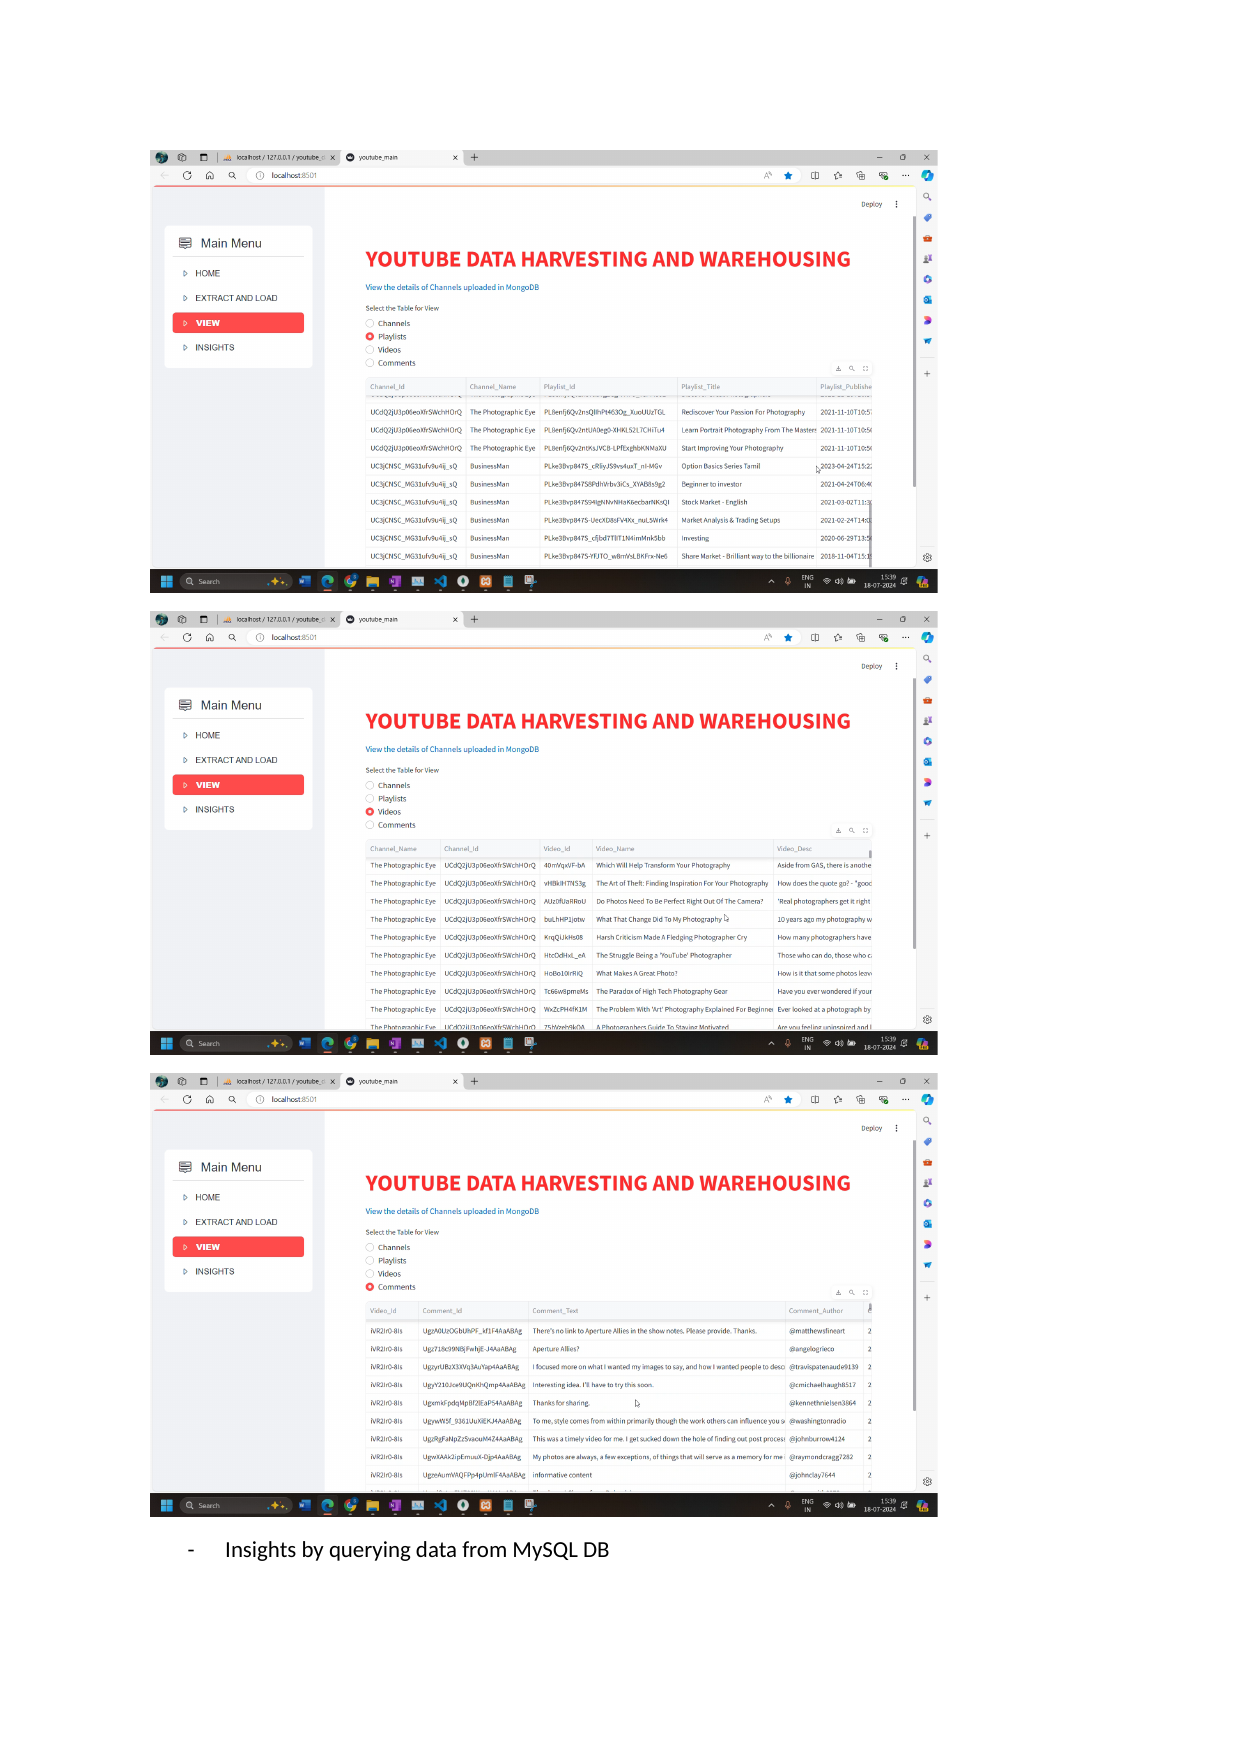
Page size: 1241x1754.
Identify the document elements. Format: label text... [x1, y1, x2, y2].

picture [150, 150, 938, 593]
picture [150, 1073, 938, 1517]
picture [150, 611, 938, 1055]
list Insights by querying data from MySQL DB [187, 1535, 1090, 1563]
